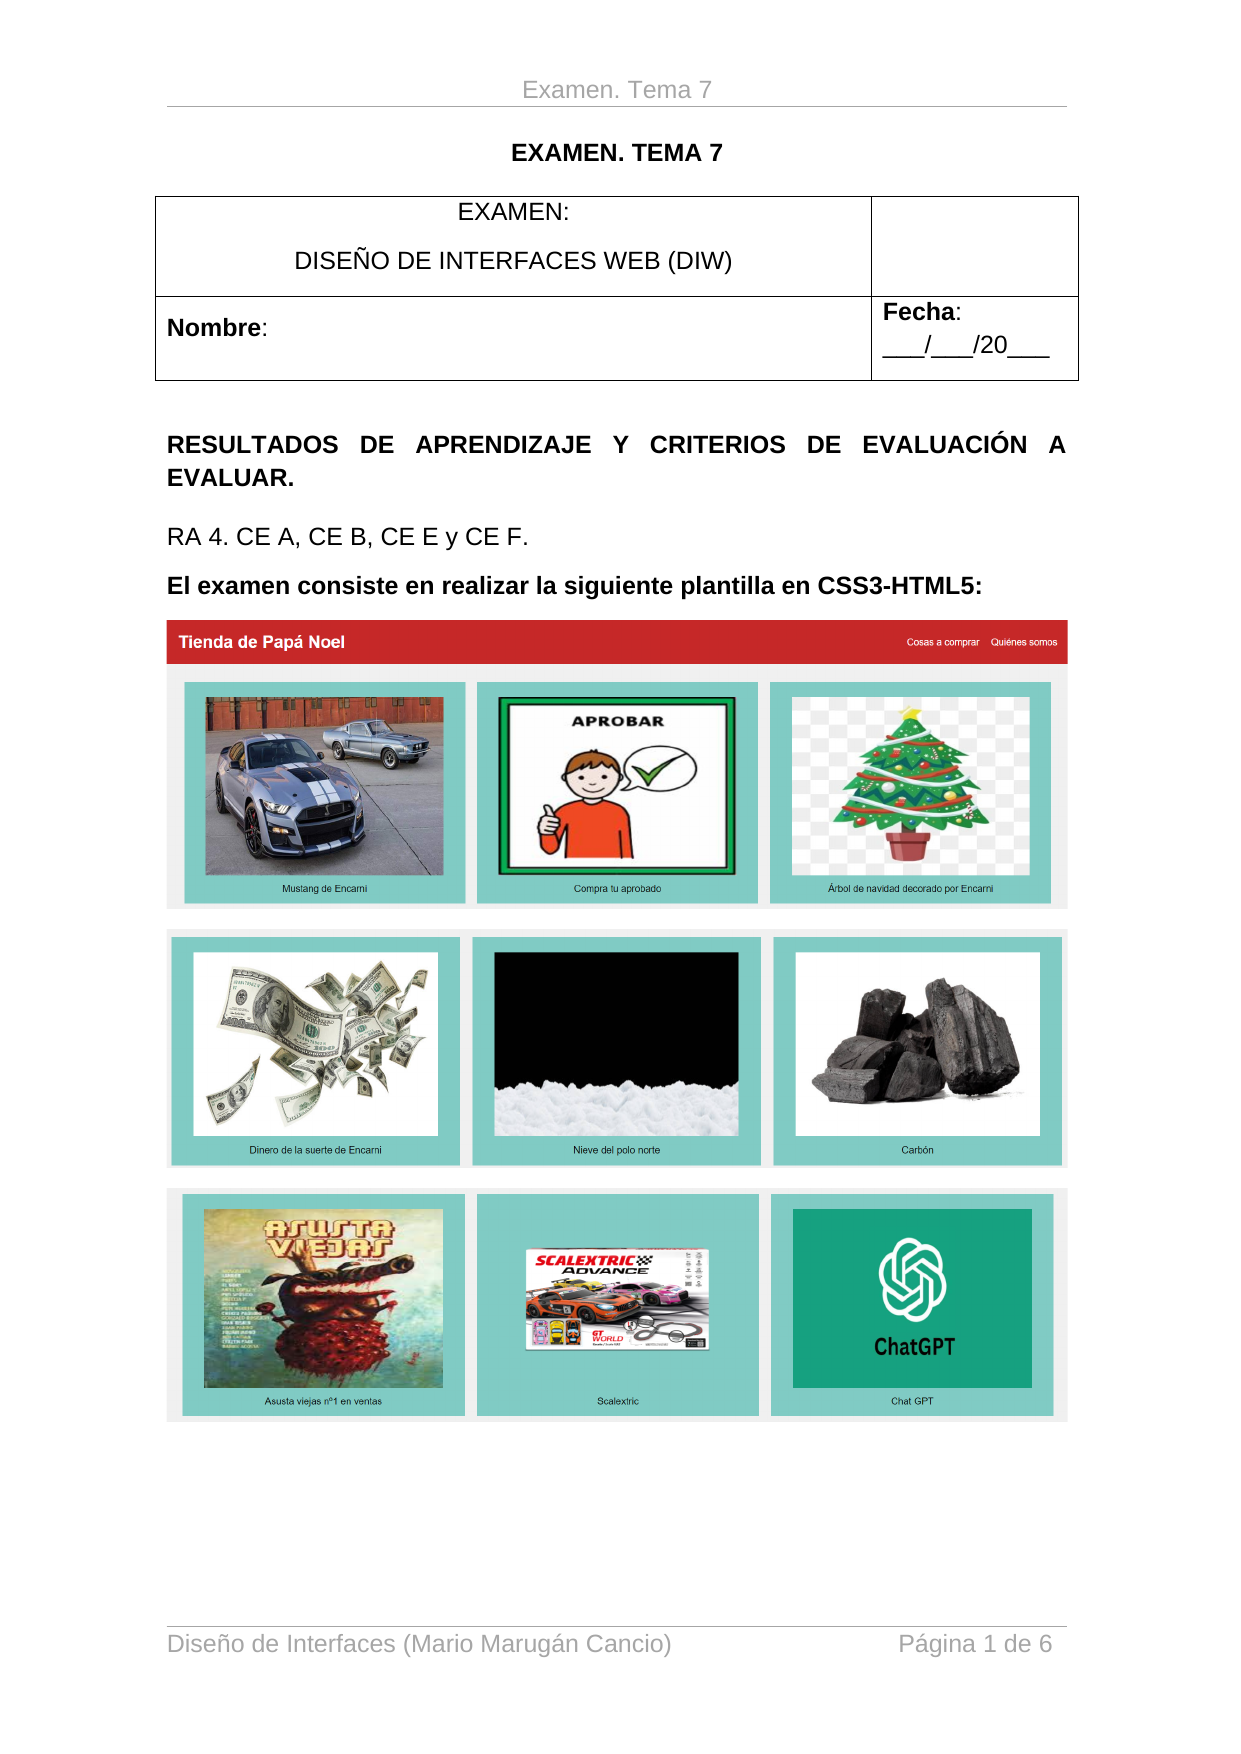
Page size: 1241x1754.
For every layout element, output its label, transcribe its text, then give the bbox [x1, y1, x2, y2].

table_header [872, 197, 1078, 296]
subtitle EXAMEN. TEMA 7 [167, 137, 1067, 166]
picture [166, 1188, 1068, 1422]
table_cell Nombre: [156, 297, 871, 380]
table_cell Fecha: ___/___/20___ [872, 297, 1078, 380]
picture [166, 929, 1068, 1168]
text RA 4. CE A, CE B, CE E y CE F. [167, 521, 1067, 550]
subtitle RESULTADOS DE APRENDIZAJE Y CRITERIOS DE EVALUACIÓN A EVALUAR. [167, 430, 1067, 492]
table_header EXAMEN: DISEÑO DE INTERFACES WEB (DIW) [156, 197, 871, 296]
picture [166, 620, 1068, 909]
text El examen consiste en realizar la siguiente plantilla en CSS3-HTML5: [167, 571, 1067, 600]
